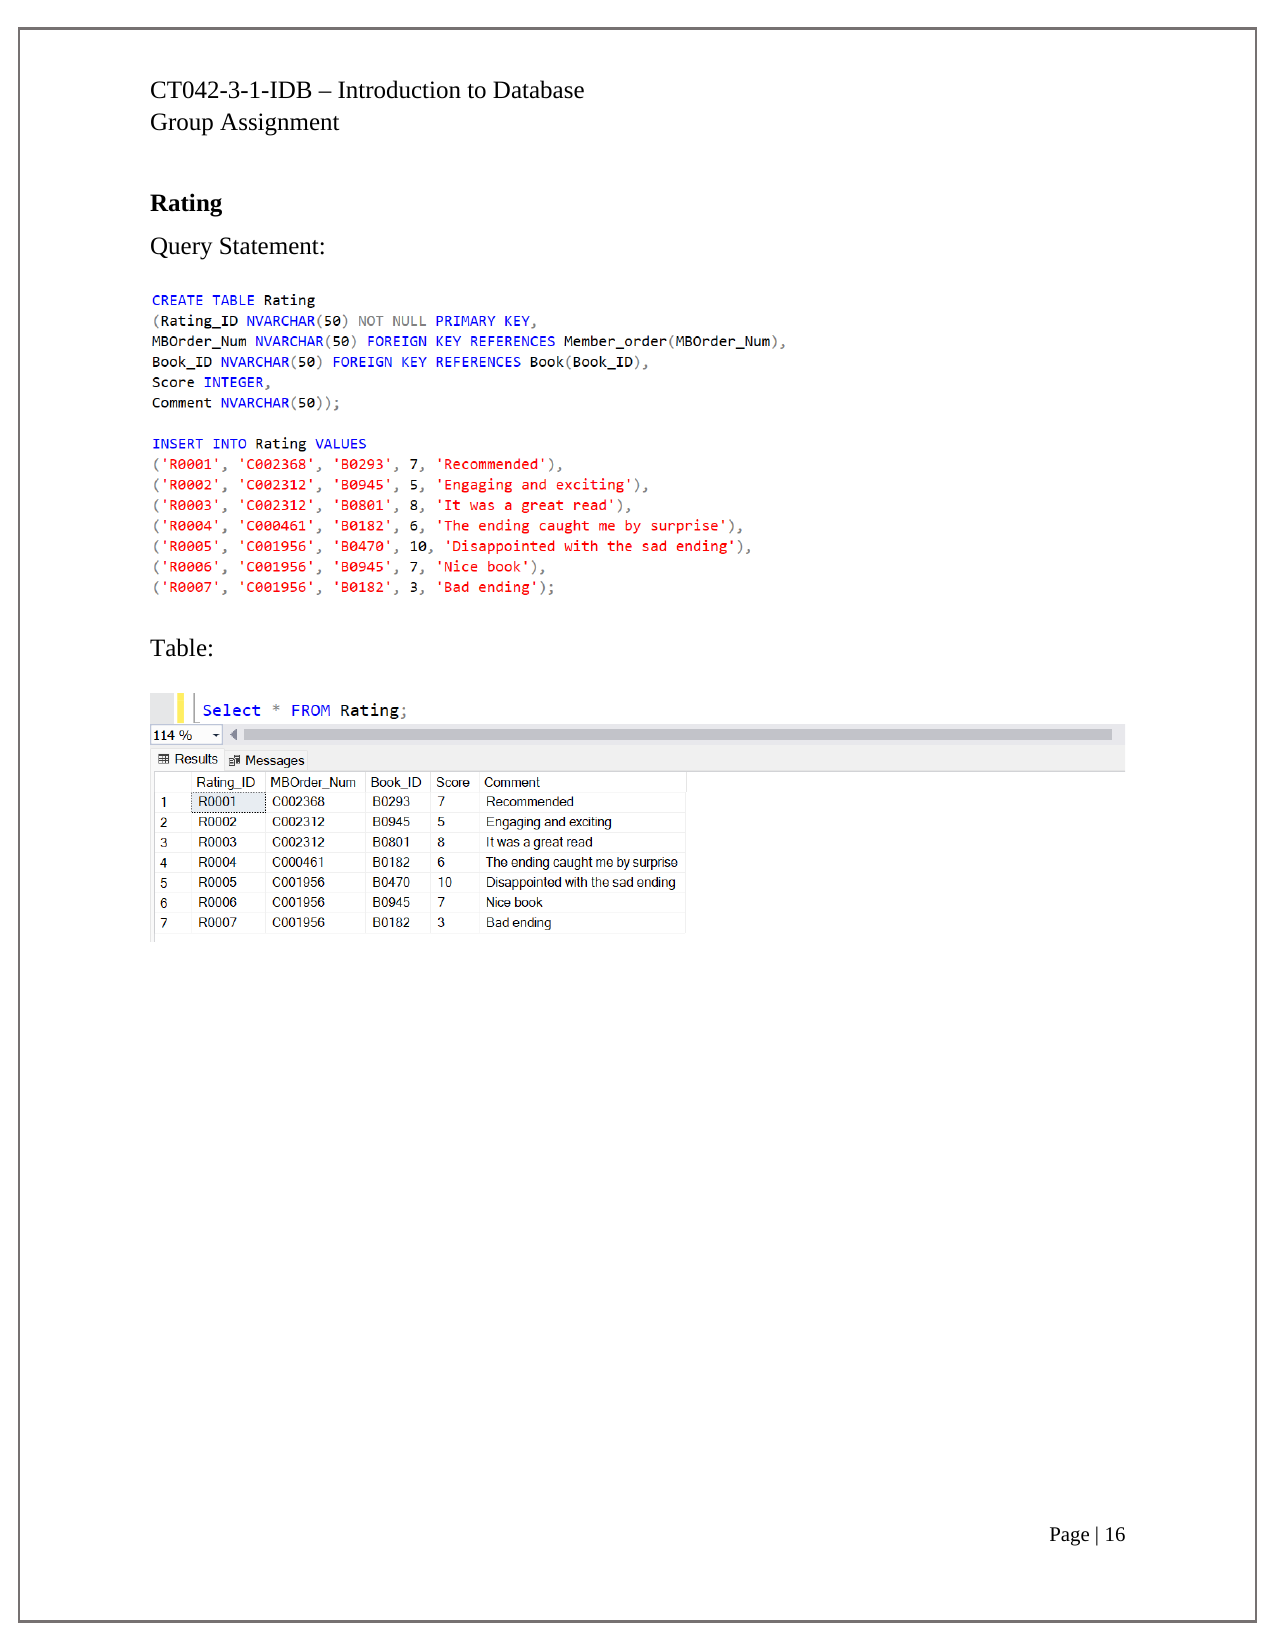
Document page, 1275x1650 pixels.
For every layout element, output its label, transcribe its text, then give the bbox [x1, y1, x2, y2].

picture [150, 693, 1125, 942]
subtitle Rating [150, 188, 1125, 216]
text Query Statement: [150, 231, 1125, 259]
picture [150, 290, 1125, 603]
text Table: [150, 633, 1125, 662]
